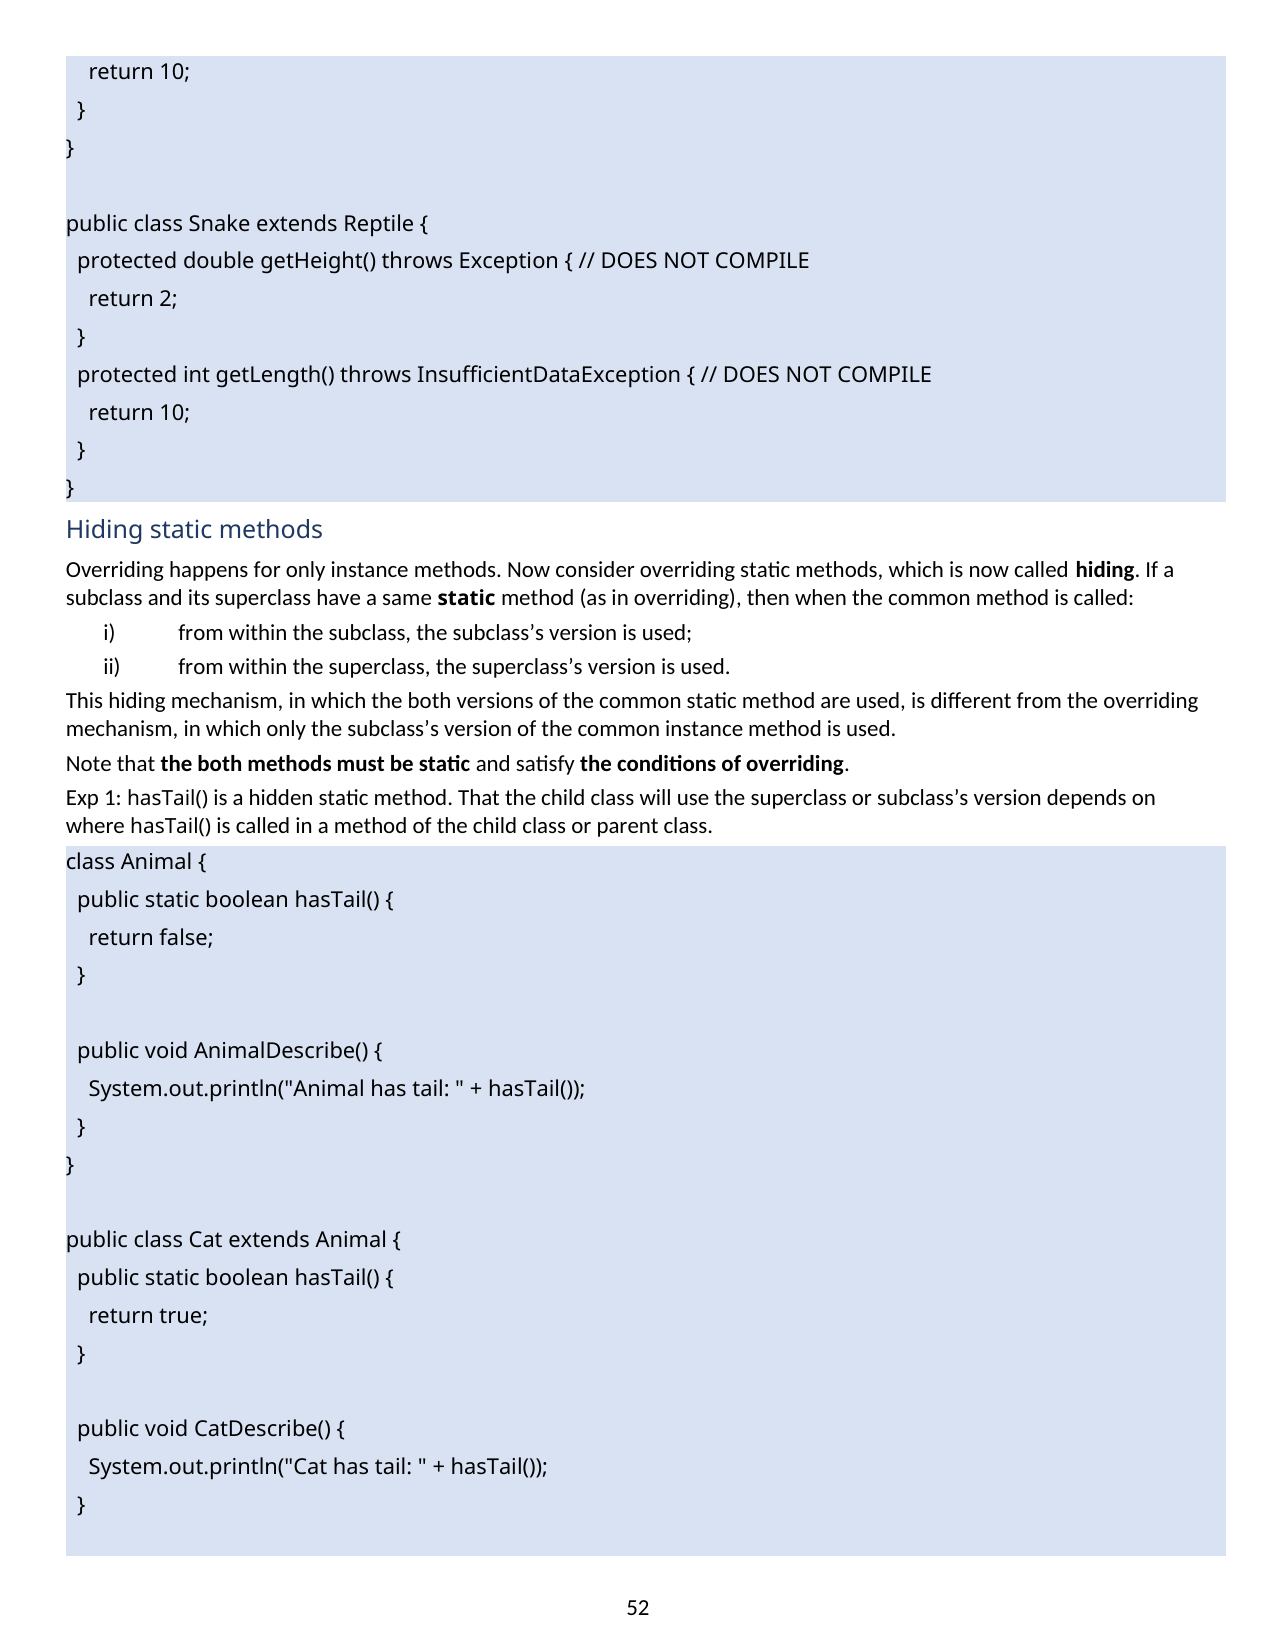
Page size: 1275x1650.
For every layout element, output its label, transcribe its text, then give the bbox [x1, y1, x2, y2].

text } [66, 1111, 1226, 1141]
subtitle Hiding static methods [66, 512, 1209, 546]
text } [66, 321, 1226, 351]
text } [66, 132, 1226, 162]
text } [66, 434, 1226, 464]
text } [66, 1489, 1226, 1519]
text Overriding happens for only instance methods. Now consider overriding static methods, which is now called hiding. If a subclass and its superclass have a same static method (as in overriding), then when the common method is called: [66, 555, 1209, 612]
text protected int getLength() throws InsufficientDataException { // DOES NOT COMPILE [66, 359, 1226, 388]
text return 2; [66, 283, 1226, 313]
text public static boolean hasTail() { [66, 1262, 1226, 1292]
text } [66, 1148, 1226, 1178]
text return 10; [66, 397, 1226, 426]
text public void AnimalDescribe() { [66, 1035, 1226, 1065]
text public static boolean hasTail() { [66, 884, 1226, 914]
text System.out.println("Cat has tail: " + hasTail()); [66, 1451, 1226, 1481]
text return true; [66, 1300, 1226, 1329]
text protected double getHeight() throws Exception { // DOES NOT COMPILE [66, 245, 1226, 275]
text } [66, 472, 1226, 502]
text public void CatDescribe() { [66, 1413, 1226, 1443]
text public class Cat extends Animal { [66, 1224, 1226, 1254]
text } [66, 94, 1226, 124]
text public class Snake extends Reptile { [66, 207, 1226, 237]
text } [66, 1338, 1226, 1367]
list from within the subclass, the subclass’s version is used; [103, 618, 1209, 646]
text class Animal { [66, 846, 1226, 876]
text This hiding mechanism, in which the both versions of the common static method are used, is different from the overriding mechanism, in which only the subclass’s version of the common instance method is used. [66, 686, 1209, 742]
list from within the superclass, the superclass’s version is used. [103, 652, 1209, 680]
text return 10; [66, 56, 1226, 86]
text Note that the both methods must be static and satisfy the conditions of overriding. [66, 749, 1209, 777]
text } [66, 959, 1226, 989]
text return false; [66, 922, 1226, 951]
text System.out.println("Animal has tail: " + hasTail()); [66, 1073, 1226, 1103]
text Exp 1: hasTail() is a hidden static method. That the child class will use the superclass or subclass’s version depends on where hasTail() is called in a method of the child class or parent class. [66, 783, 1209, 840]
